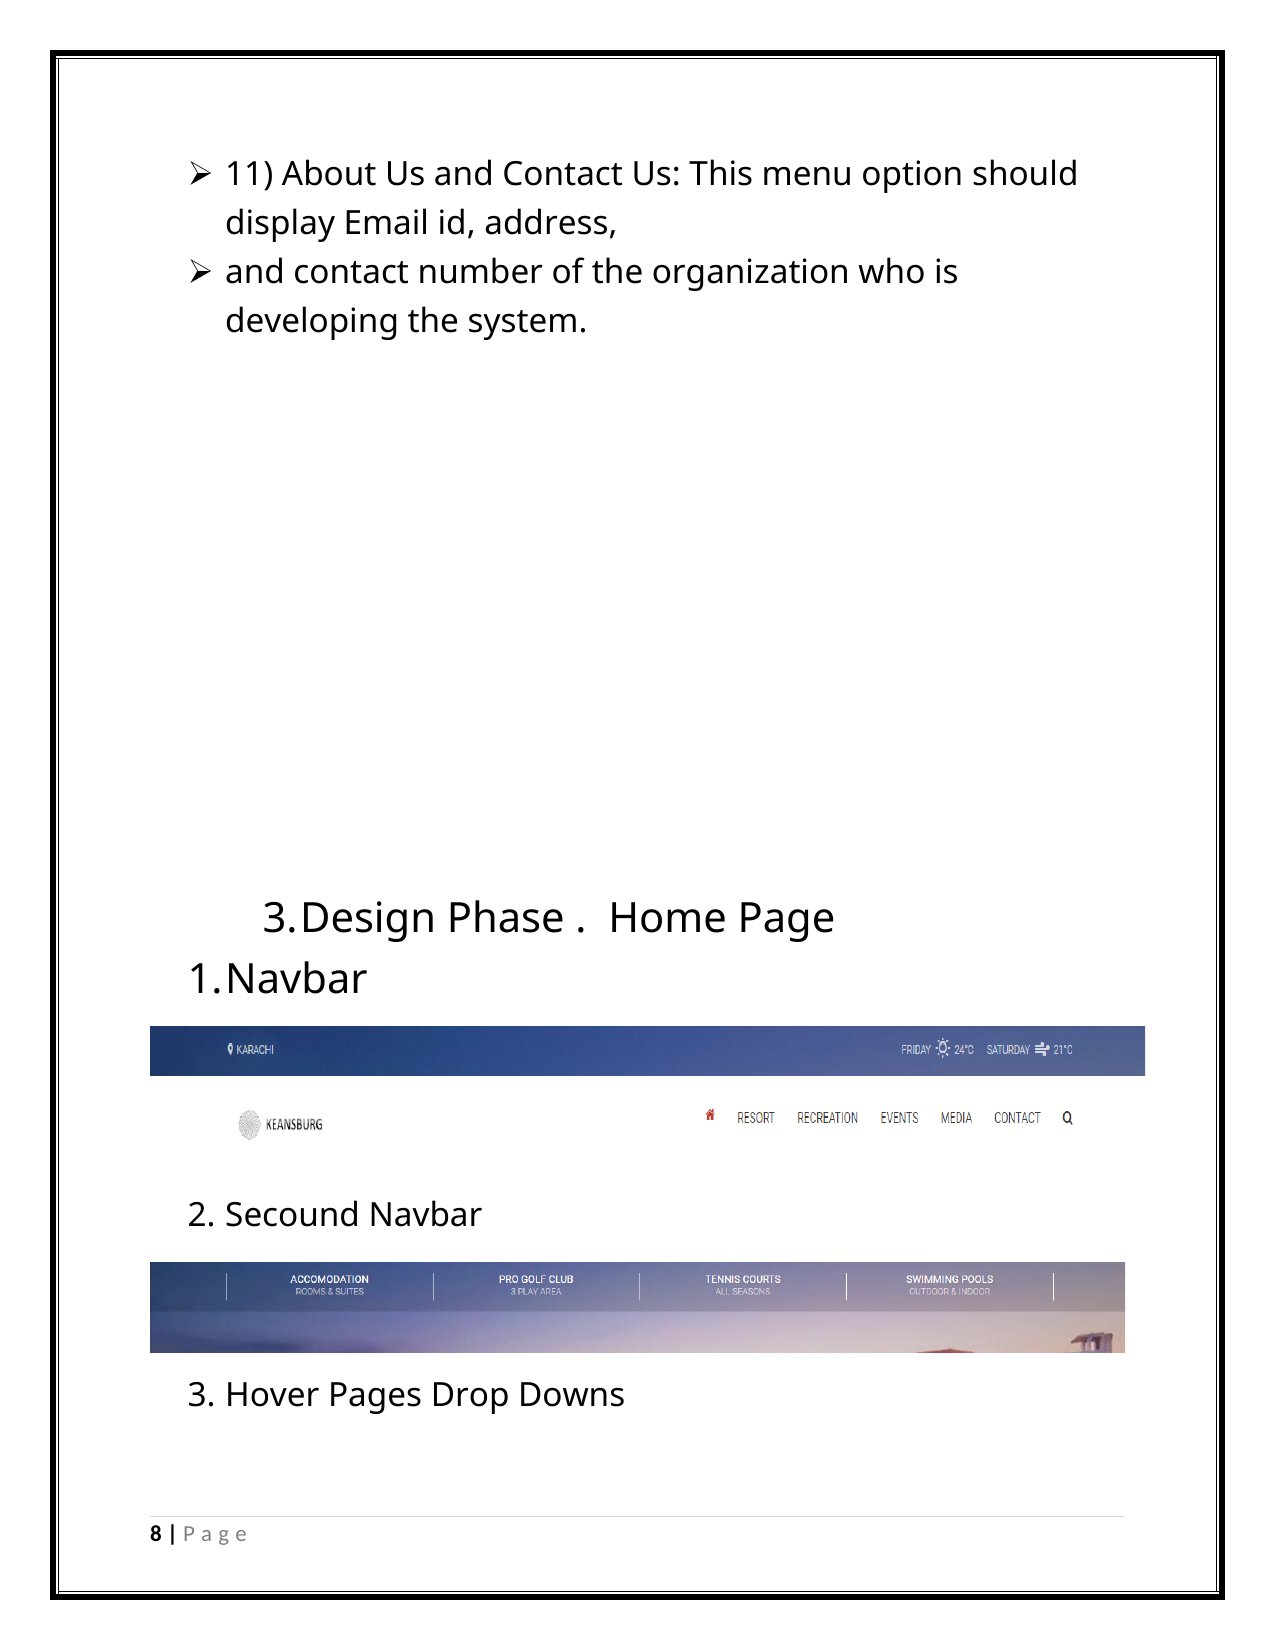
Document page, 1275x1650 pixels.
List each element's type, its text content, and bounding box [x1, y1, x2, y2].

picture [150, 1256, 1125, 1353]
list Design Phase . Home Page [262, 887, 1125, 944]
list and contact number of the organization who is developing the system. [187, 248, 1125, 342]
list 11) About Us and Contact Us: This menu option should display Email id, address, [187, 150, 1125, 244]
list Secound Navbar [187, 1191, 1125, 1236]
picture [150, 1026, 1146, 1172]
list Hover Pages Drop Downs [187, 1371, 1125, 1416]
list Navbar [187, 949, 1125, 1006]
